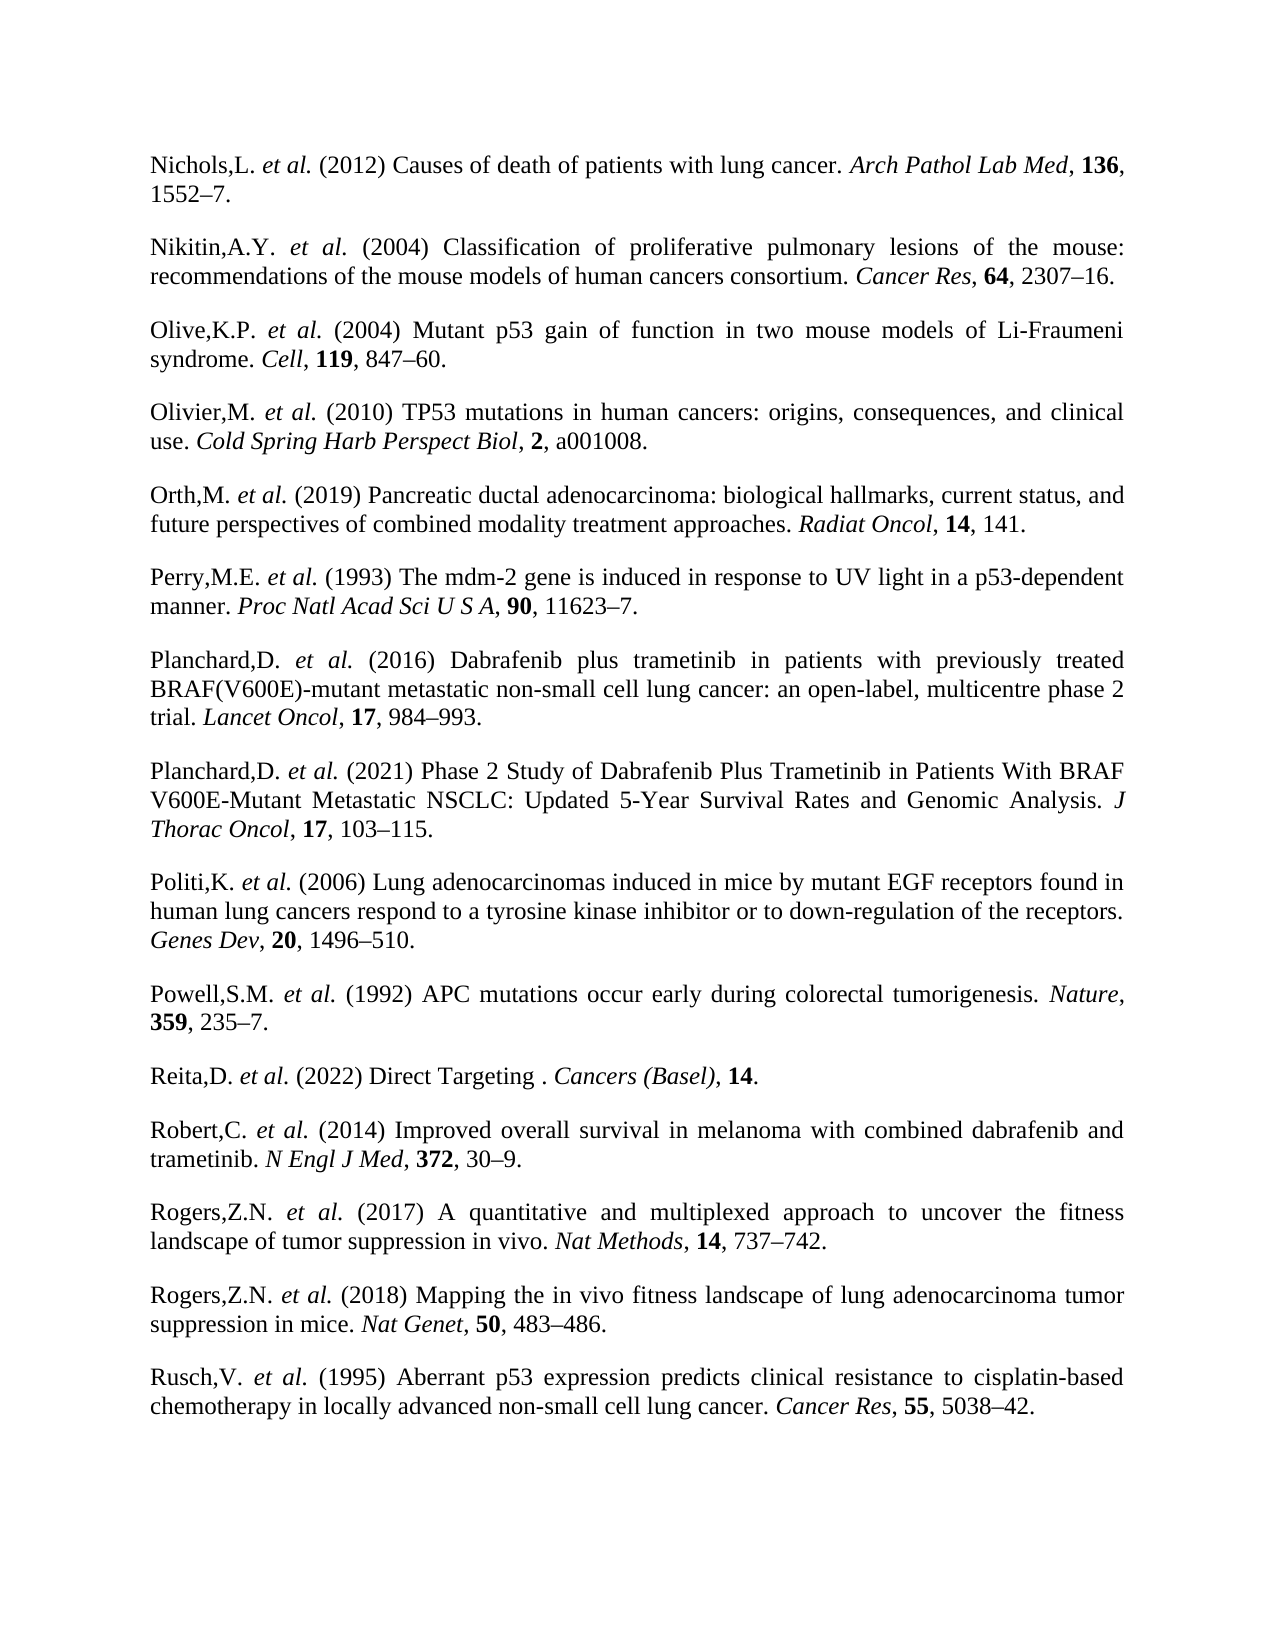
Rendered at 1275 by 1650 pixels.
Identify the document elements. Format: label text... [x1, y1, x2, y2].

text Nikitin,A.Y. et al. (2004) Classification of proliferative pulmonary lesions of the mouse: recommendations of the mouse models of human cancers consortium. Cancer Res, 64, 2307–16. [150, 232, 1125, 290]
text Robert,C. et al. (2014) Improved overall survival in melanoma with combined dabrafenib and trametinib. N Engl J Med, 372, 30–9. [150, 1115, 1125, 1172]
text Planchard,D. et al. (2021) Phase 2 Study of Dabrafenib Plus Trametinib in Patients With BRAF V600E-Mutant Metastatic NSCLC: Updated 5-Year Survival Rates and Genomic Analysis. J Thorac Oncol, 17, 103–115. [150, 756, 1125, 842]
text Nichols,L. et al. (2012) Causes of death of patients with lung cancer. Arch Pathol Lab Med, 136, 1552–7. [150, 150, 1125, 207]
text Rusch,V. et al. (1995) Aberrant p53 expression predicts clinical resistance to cisplatin-based chemotherapy in locally advanced non-small cell lung cancer. Cancer Res, 55, 5038–42. [150, 1362, 1125, 1420]
text Perry,M.E. et al. (1993) The mdm-2 gene is induced in response to UV light in a p53-dependent manner. Proc Natl Acad Sci U S A, 90, 11623–7. [150, 562, 1125, 620]
text Olive,K.P. et al. (2004) Mutant p53 gain of function in two mouse models of Li-Fraumeni syndrome. Cell, 119, 847–60. [150, 315, 1125, 372]
text Powell,S.M. et al. (1992) APC mutations occur early during colorectal tumorigenesis. Nature, 359, 235–7. [150, 979, 1125, 1036]
text Reita,D. et al. (2022) Direct Targeting . Cancers (Basel), 14. [150, 1061, 1125, 1090]
text Rogers,Z.N. et al. (2017) A quantitative and multiplexed approach to uncover the fitness landscape of tumor suppression in vivo. Nat Methods, 14, 737–742. [150, 1197, 1125, 1255]
text Olivier,M. et al. (2010) TP53 mutations in human cancers: origins, consequences, and clinical use. Cold Spring Harb Perspect Biol, 2, a001008. [150, 397, 1125, 455]
text Planchard,D. et al. (2016) Dabrafenib plus trametinib in patients with previously treated BRAF(V600E)-mutant metastatic non-small cell lung cancer: an open-label, multicentre phase 2 trial. Lancet Oncol, 17, 984–993. [150, 645, 1125, 731]
text Orth,M. et al. (2019) Pancreatic ductal adenocarcinoma: biological hallmarks, current status, and future perspectives of combined modality treatment approaches. Radiat Oncol, 14, 141. [150, 480, 1125, 537]
text Rogers,Z.N. et al. (2018) Mapping the in vivo fitness landscape of lung adenocarcinoma tumor suppression in mice. Nat Genet, 50, 483–486. [150, 1280, 1125, 1337]
text Politi,K. et al. (2006) Lung adenocarcinomas induced in mice by mutant EGF receptors found in human lung cancers respond to a tyrosine kinase inhibitor or to down-regulation of the receptors. Genes Dev, 20, 1496–510. [150, 867, 1125, 954]
